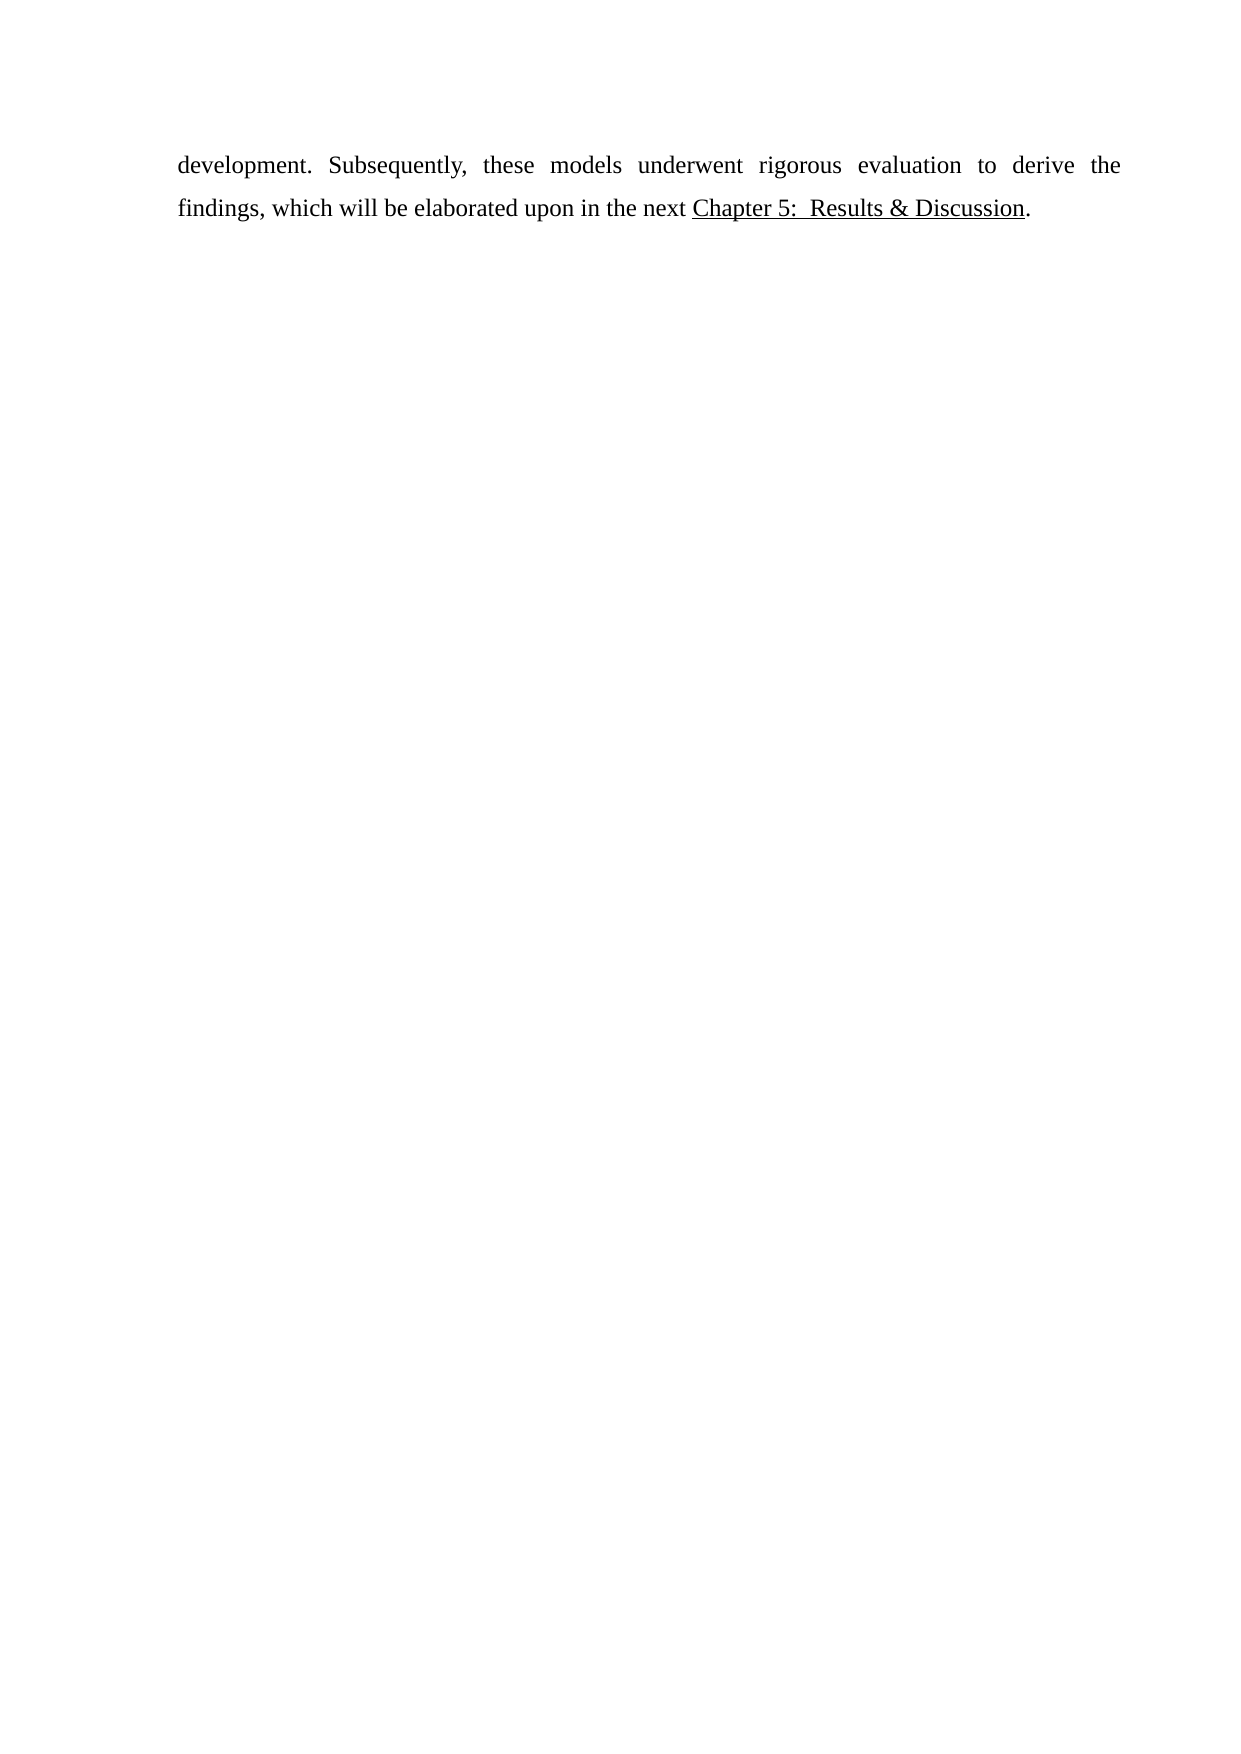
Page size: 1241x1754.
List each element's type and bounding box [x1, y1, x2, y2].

text [177, 150, 1122, 222]
